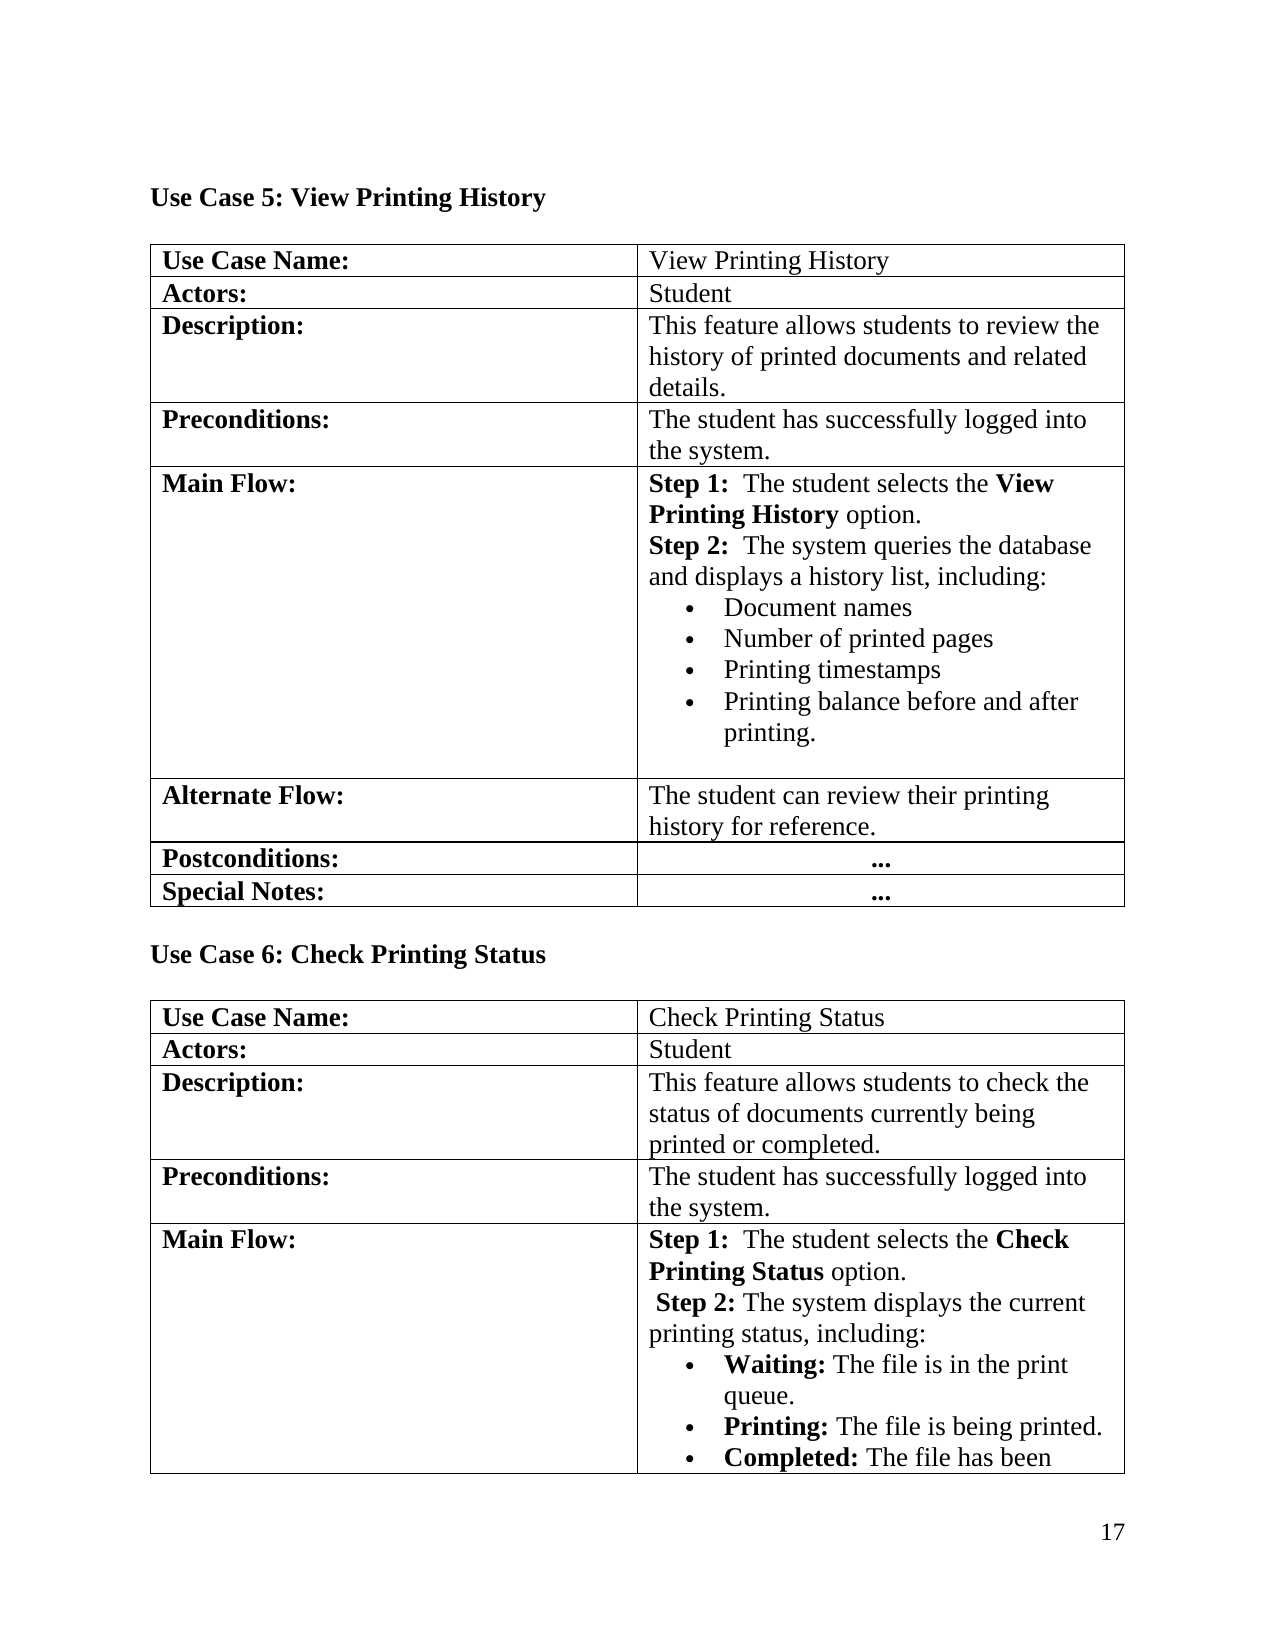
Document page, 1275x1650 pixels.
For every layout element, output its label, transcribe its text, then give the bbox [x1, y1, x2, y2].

table_cell Main Flow: [151, 1224, 637, 1473]
table_cell This feature allows students to review the history of printed documents and related details. [638, 309, 1124, 402]
text Use Case 6: Check Printing Status [150, 938, 1125, 969]
table_header Use Case Name: [151, 245, 637, 276]
text Use Case 5: View Printing History [150, 181, 1125, 212]
table_cell Student [638, 277, 1124, 308]
table_cell Description: [151, 309, 637, 402]
table_cell Special Notes: [151, 875, 637, 906]
table_header View Printing History [638, 245, 1124, 276]
table_cell Description: [151, 1066, 637, 1159]
table_cell Actors: [151, 1034, 637, 1065]
table_header Use Case Name: [151, 1001, 637, 1032]
table_cell Student [638, 1034, 1124, 1065]
table_header Check Printing Status [638, 1001, 1124, 1032]
table_cell Postconditions: [151, 843, 637, 874]
table_cell Step 1: The student selects the View Printing History option. Step 2: The system queries the database and displays a history list, including: Document names Number of printed pages Printing timestamps Printing balance before and after printing. [638, 467, 1124, 778]
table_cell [638, 1224, 1124, 1473]
table_cell The student has successfully logged into the system. [638, 1160, 1124, 1222]
table_cell Actors: [151, 277, 637, 308]
table_cell This feature allows students to check the status of documents currently being printed or completed. [638, 1066, 1124, 1159]
table_cell Preconditions: [151, 1160, 637, 1222]
table_cell ... [638, 843, 1124, 874]
table_cell Preconditions: [151, 403, 637, 466]
table_cell Main Flow: [151, 467, 637, 778]
table_cell The student has successfully logged into the system. [638, 403, 1124, 466]
table_cell ... [638, 875, 1124, 906]
table_cell Alternate Flow: [151, 779, 637, 841]
table_cell The student can review their printing history for reference. [638, 779, 1124, 841]
